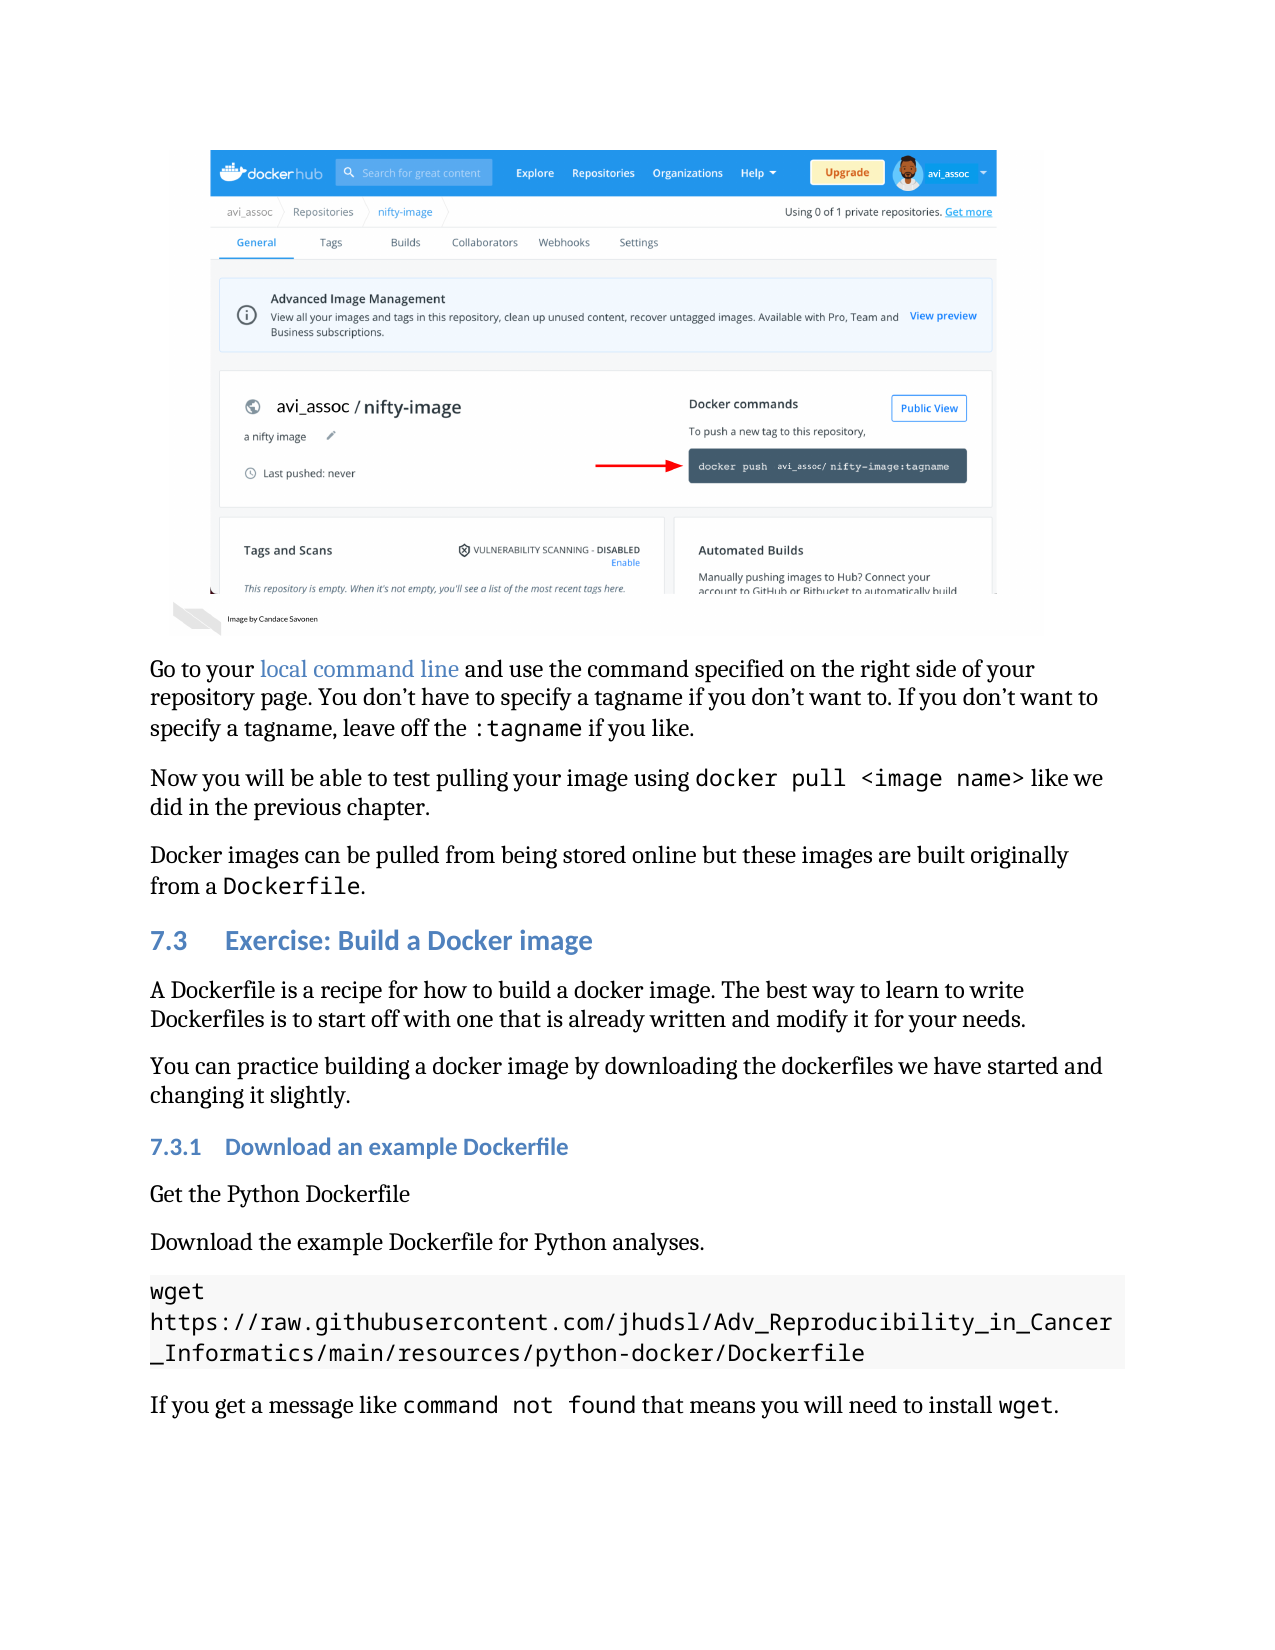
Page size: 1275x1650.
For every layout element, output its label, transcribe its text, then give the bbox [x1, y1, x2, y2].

text wget https://raw.githubusercontent.com/jhudsl/Adv_Reproducibility_in_Cancer_Informatics/main/resources/python-docker/Dockerfile [150, 1275, 1125, 1369]
text A Dockerfile is a recipe for how to build a docker image. The best way to learn to write Dockerfiles is to start off with one that is already written and modify it for your needs. [150, 976, 1125, 1033]
text Download the example Dockerfile for Python analyses. [150, 1227, 1125, 1256]
subtitle 7.3 Exercise: Build a Docker image [150, 922, 1125, 957]
text If you get a message like command not found that means you will need to install wget. [150, 1389, 1125, 1421]
text Docker images can be pulled from being stored online but these images are built originally from a Dockerfile. [150, 841, 1125, 901]
subtitle 7.3.1 Download an example Dockerfile [150, 1131, 1125, 1161]
picture [168, 150, 1044, 636]
text Go to your local command line and use the command specified on the right side of your repository page. You don’t have to specify a tagname if you don’t want to. If you don’t want to specify a tagname, leave off the :tagname if you like. [150, 654, 1125, 743]
text You can practice building a docker image by downloading the dockerfiles we have started and changing it slightly. [150, 1052, 1125, 1110]
text Now you will be able to test pulling your image using docker pull <image name> like we did in the previous chapter. [150, 762, 1125, 822]
text Get the Python Dockerfile [150, 1180, 1125, 1209]
